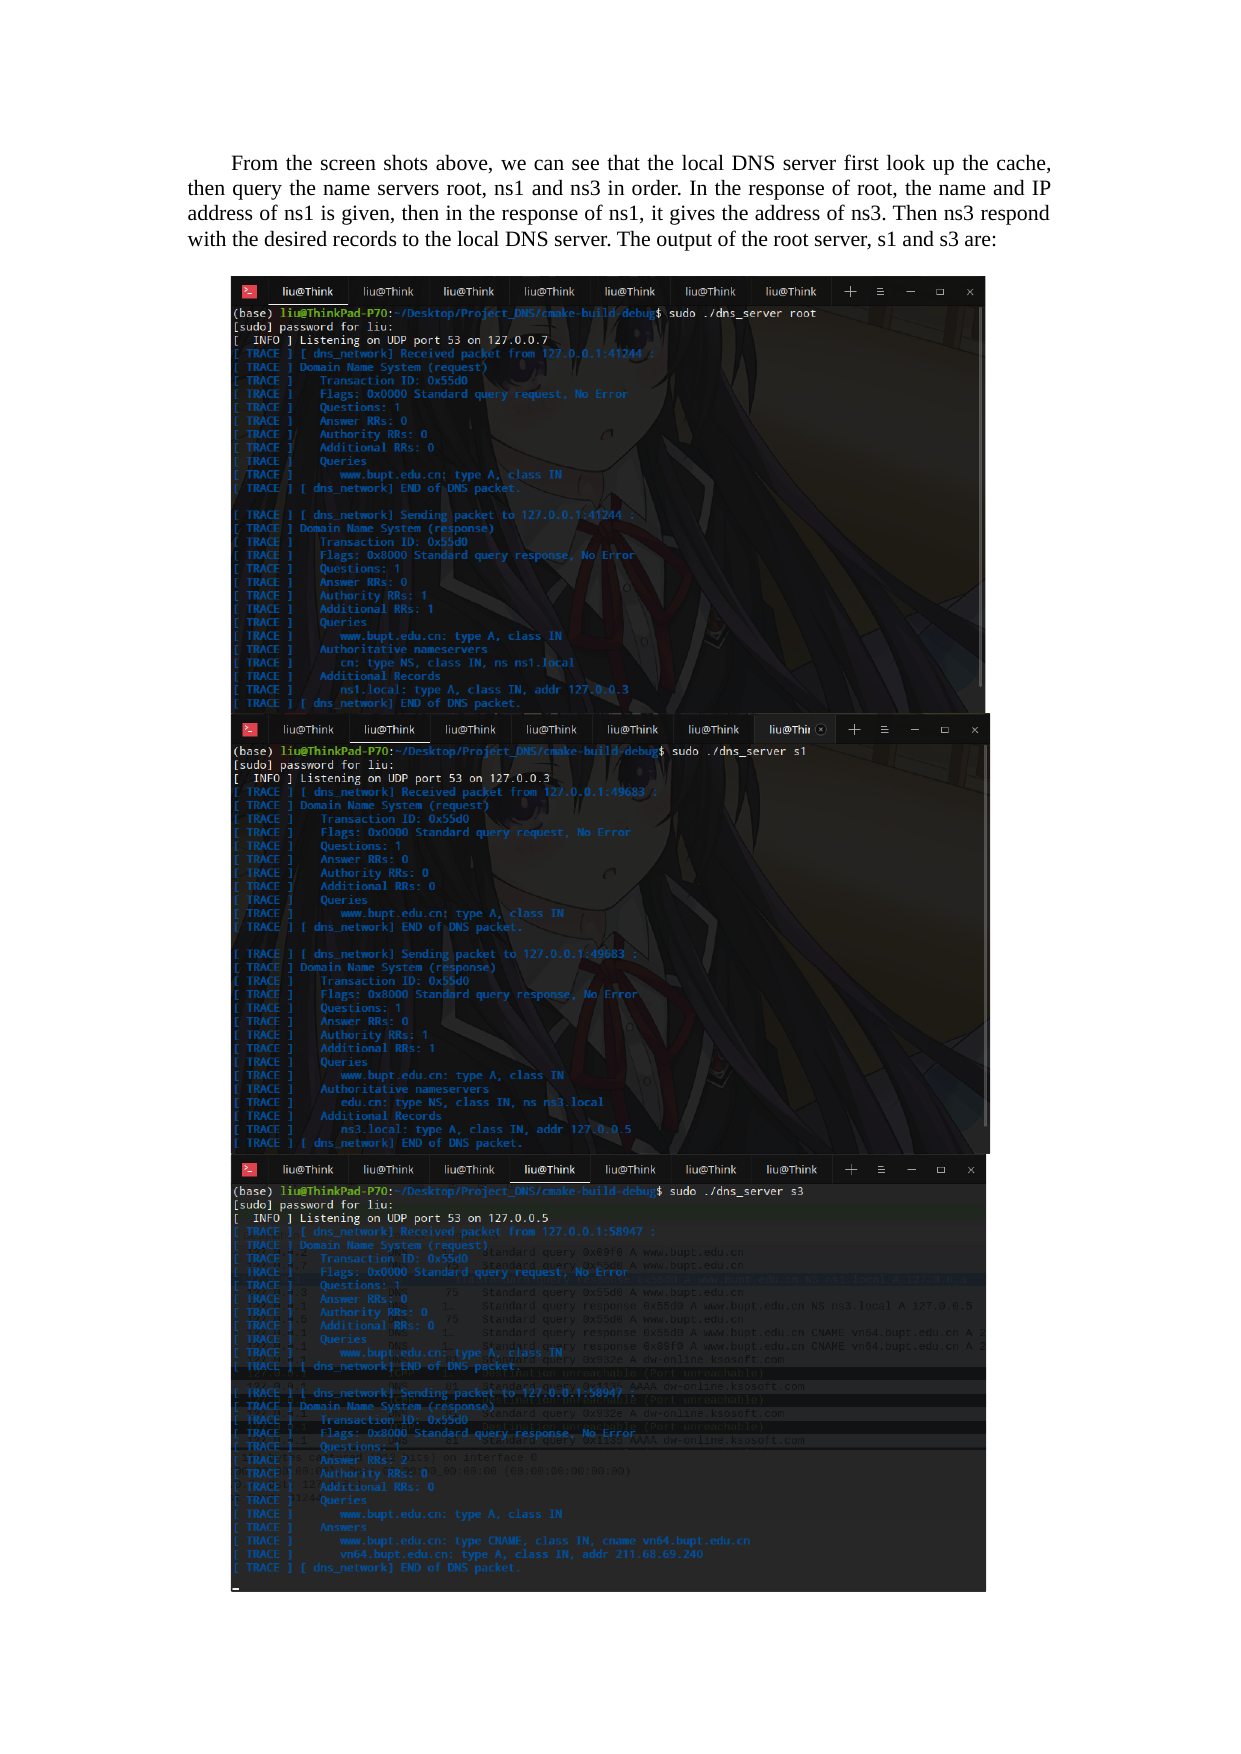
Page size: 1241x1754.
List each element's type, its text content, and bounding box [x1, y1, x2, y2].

text From the screen shots above, we can see that the local DNS server first look up the cache, then query the name servers root, ns1 and ns3 in order. In the response of root, the name and IP address of ns1 is given, then in the response of ns1, it gives the address of ns3. Then ns3 respond with the desired records to the local DNS server. The output of the root server, s1 and s3 are: [187, 150, 1053, 251]
picture [230, 276, 991, 1592]
